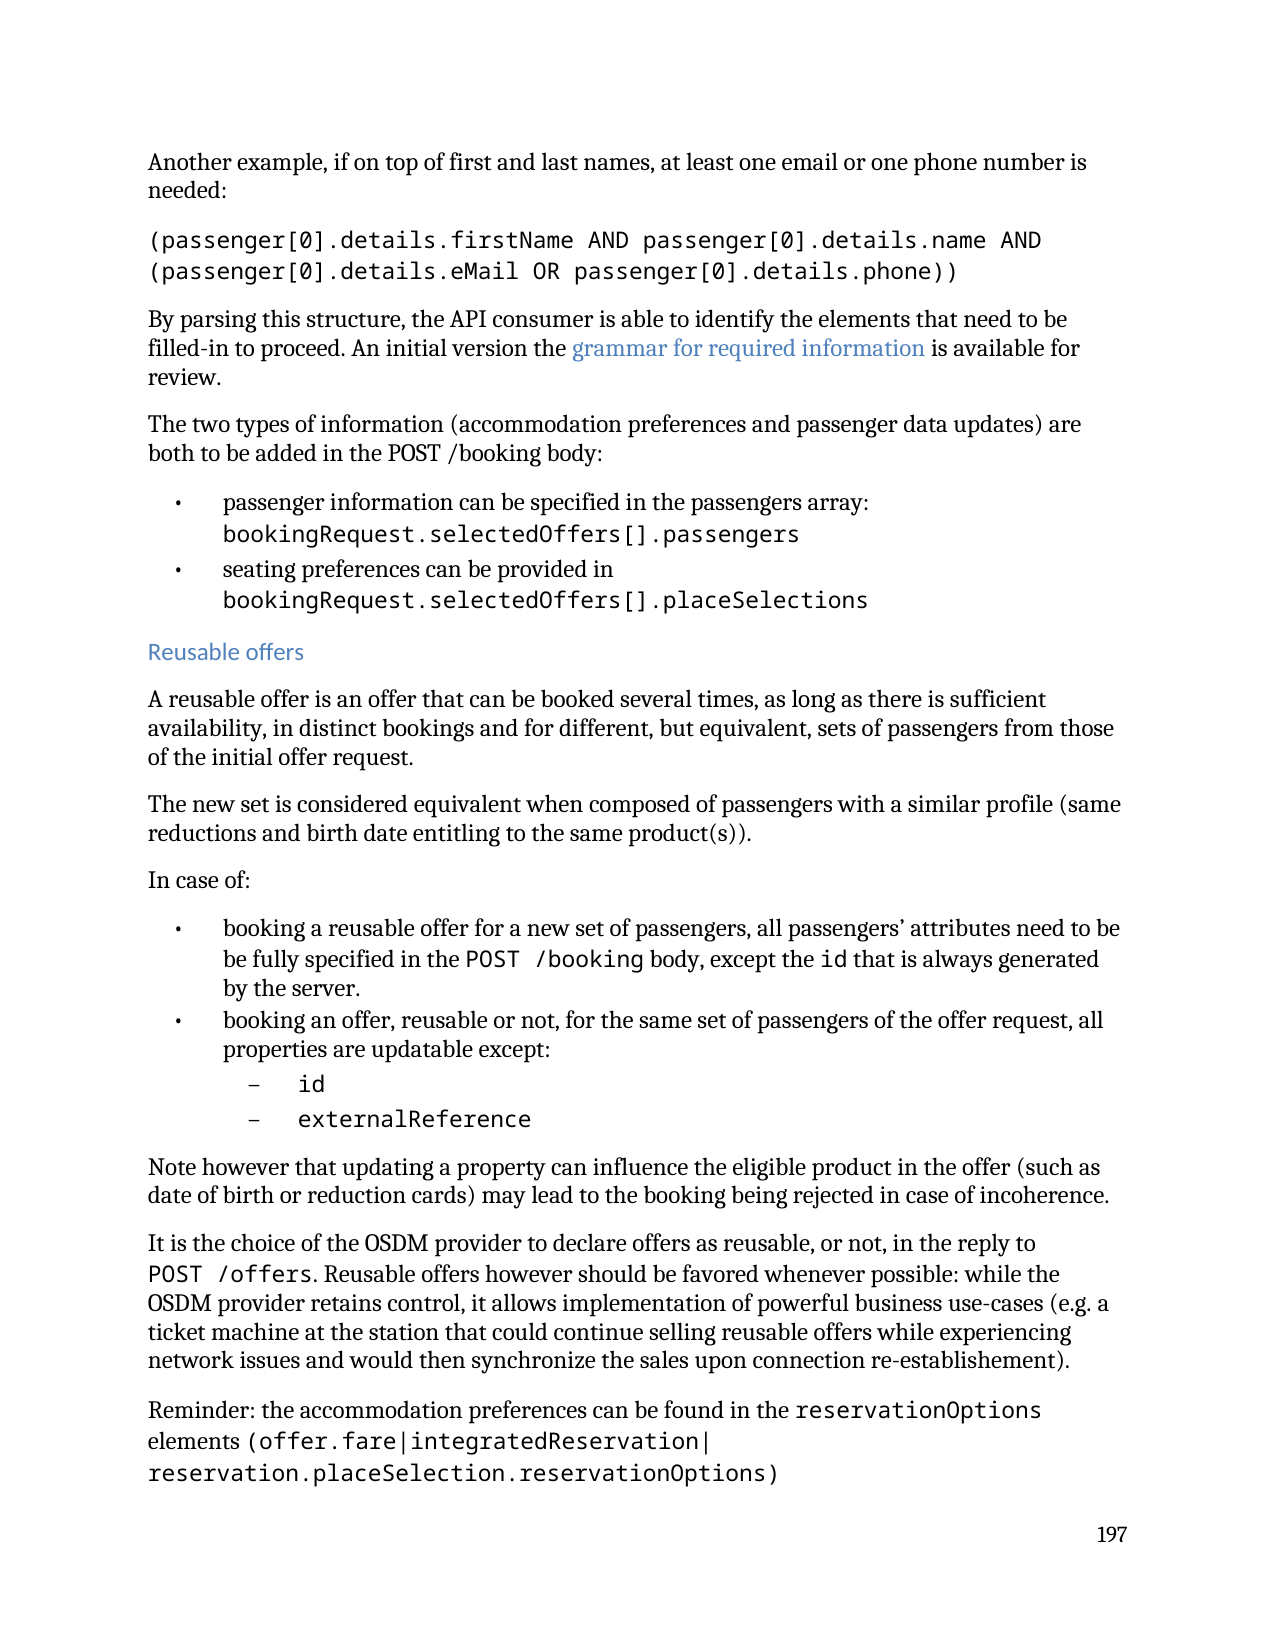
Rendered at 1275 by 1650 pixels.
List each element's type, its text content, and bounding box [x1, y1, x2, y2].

list id [248, 1068, 1127, 1099]
text It is the choice of the OSDM provider to declare offers as reusable, or not, in the reply to POST /offers. Reusable offers however should be favored whenever possible: while the OSDM provider retains control, it allows implementation of powerful business use-cases (e.g. a ticket machine at the station that could continue selling reusable offers while experiencing network issues and would then synchronize the sales upon connection re-establishement). [148, 1229, 1127, 1375]
text (passenger[0].details.firstName AND passenger[0].details.name AND (passenger[0].details.eMail OR passenger[0].details.phone)) [148, 224, 1127, 286]
list seating preferences can be provided in bookingRequest.selectedOffers[].placeSelections [173, 553, 1127, 615]
text The two types of information (accommodation preferences and passenger data updates) are both to be added in the POST /booking body: [148, 410, 1127, 468]
text Another example, if on top of first and last names, at least one email or one phone number is needed: [148, 148, 1127, 205]
subtitle Reusable offers [148, 636, 1127, 666]
text Reminder: the accommodation preferences can be found in the reservationOptions elements (offer.fare|integratedReservation|reservation.placeSelection.reservationOptions) [148, 1394, 1127, 1488]
text In case of: [148, 866, 1127, 895]
list passenger information can be specified in the passengers array: bookingRequest.selectedOffers[].passengers [173, 486, 1127, 549]
text By parsing this structure, the API consumer is able to identify the elements that need to be filled-in to proceed. An initial version the grammar for required information is available for review. [148, 305, 1127, 391]
text The new set is considered equivalent when composed of passengers with a similar profile (same reductions and birth date entitling to the same product(s)). [148, 790, 1127, 848]
list externalReference [248, 1103, 1127, 1134]
list booking an offer, reusable or not, for the same set of passengers of the offer request, all properties are updatable except: [173, 1006, 1127, 1064]
text Note however that updating a property can influence the eligible product in the offer (such as date of birth or reduction cards) may lead to the booking being rejected in case of incoherence. [148, 1153, 1127, 1210]
text A reusable offer is an offer that can be booked several times, as long as there is sufficient availability, in distinct bookings and for different, but equivalent, sets of passengers from those of the initial offer request. [148, 685, 1127, 771]
list booking a reusable offer for a new set of passengers, all passengers’ attributes need to be be fully specified in the POST /booking body, except the id that is always generated by the server. [173, 914, 1127, 1003]
